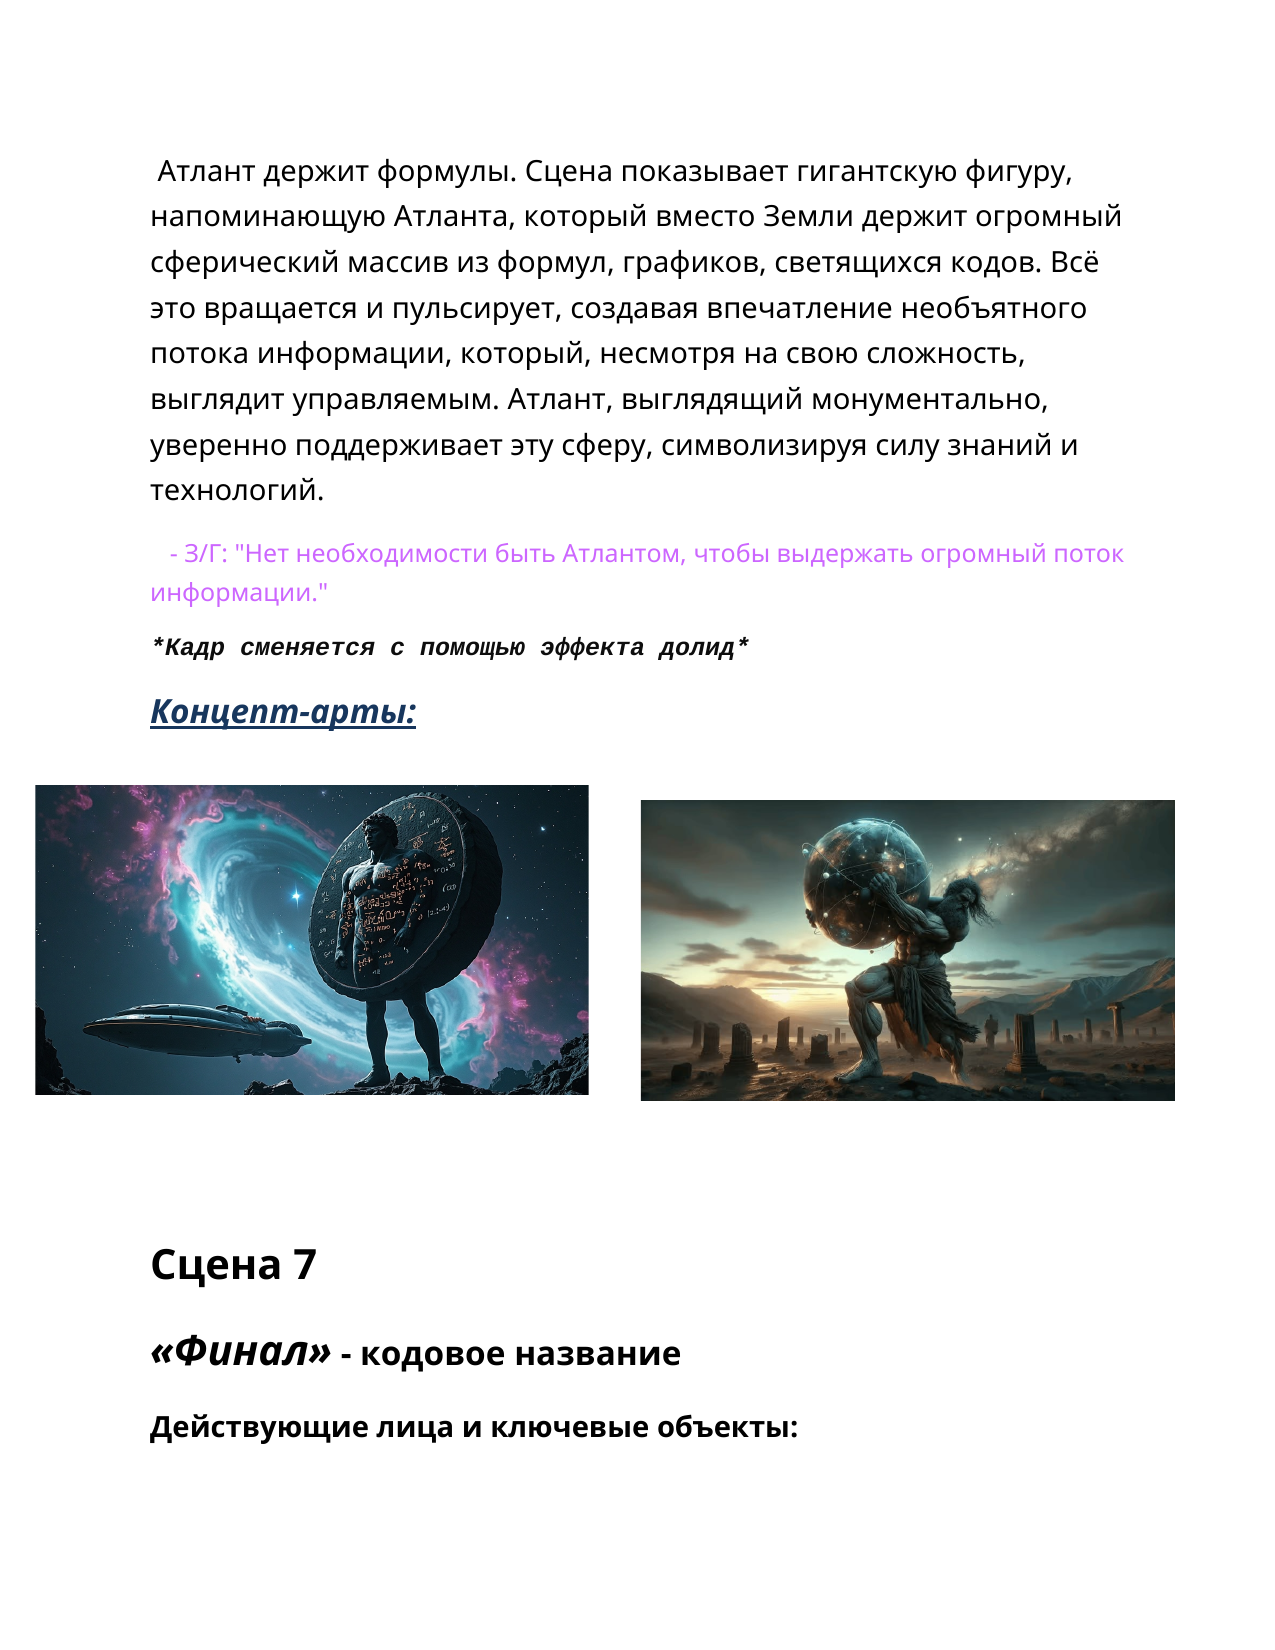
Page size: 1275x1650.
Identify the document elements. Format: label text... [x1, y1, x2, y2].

text Концепт-арты: [150, 688, 1125, 734]
text - З/Г: "Нет необходимости быть Атлантом, чтобы выдержать огромный поток информации." [150, 536, 1125, 609]
text Действующие лица и ключевые объекты: [150, 1407, 1125, 1446]
text *Кадр сменяется с помощью эффекта долид* [150, 635, 1125, 663]
text «Финал» - кодовое название [150, 1321, 1125, 1377]
text Сцена 7 [150, 1235, 1125, 1291]
picture [35, 785, 589, 1096]
picture [640, 800, 1174, 1101]
text Атлант держит формулы. Сцена показывает гигантскую фигуру, напоминающую Атланта, который вместо Земли держит огромный сферический массив из формул, графиков, светящихся кодов. Всё это вращается и пульсирует, создавая впечатление необъятного потока информации, который, несмотря на свою сложность, выглядит управляемым. Атлант, выглядящий монументально, уверенно поддерживает эту сферу, символизируя силу знаний и технологий. [150, 150, 1125, 509]
